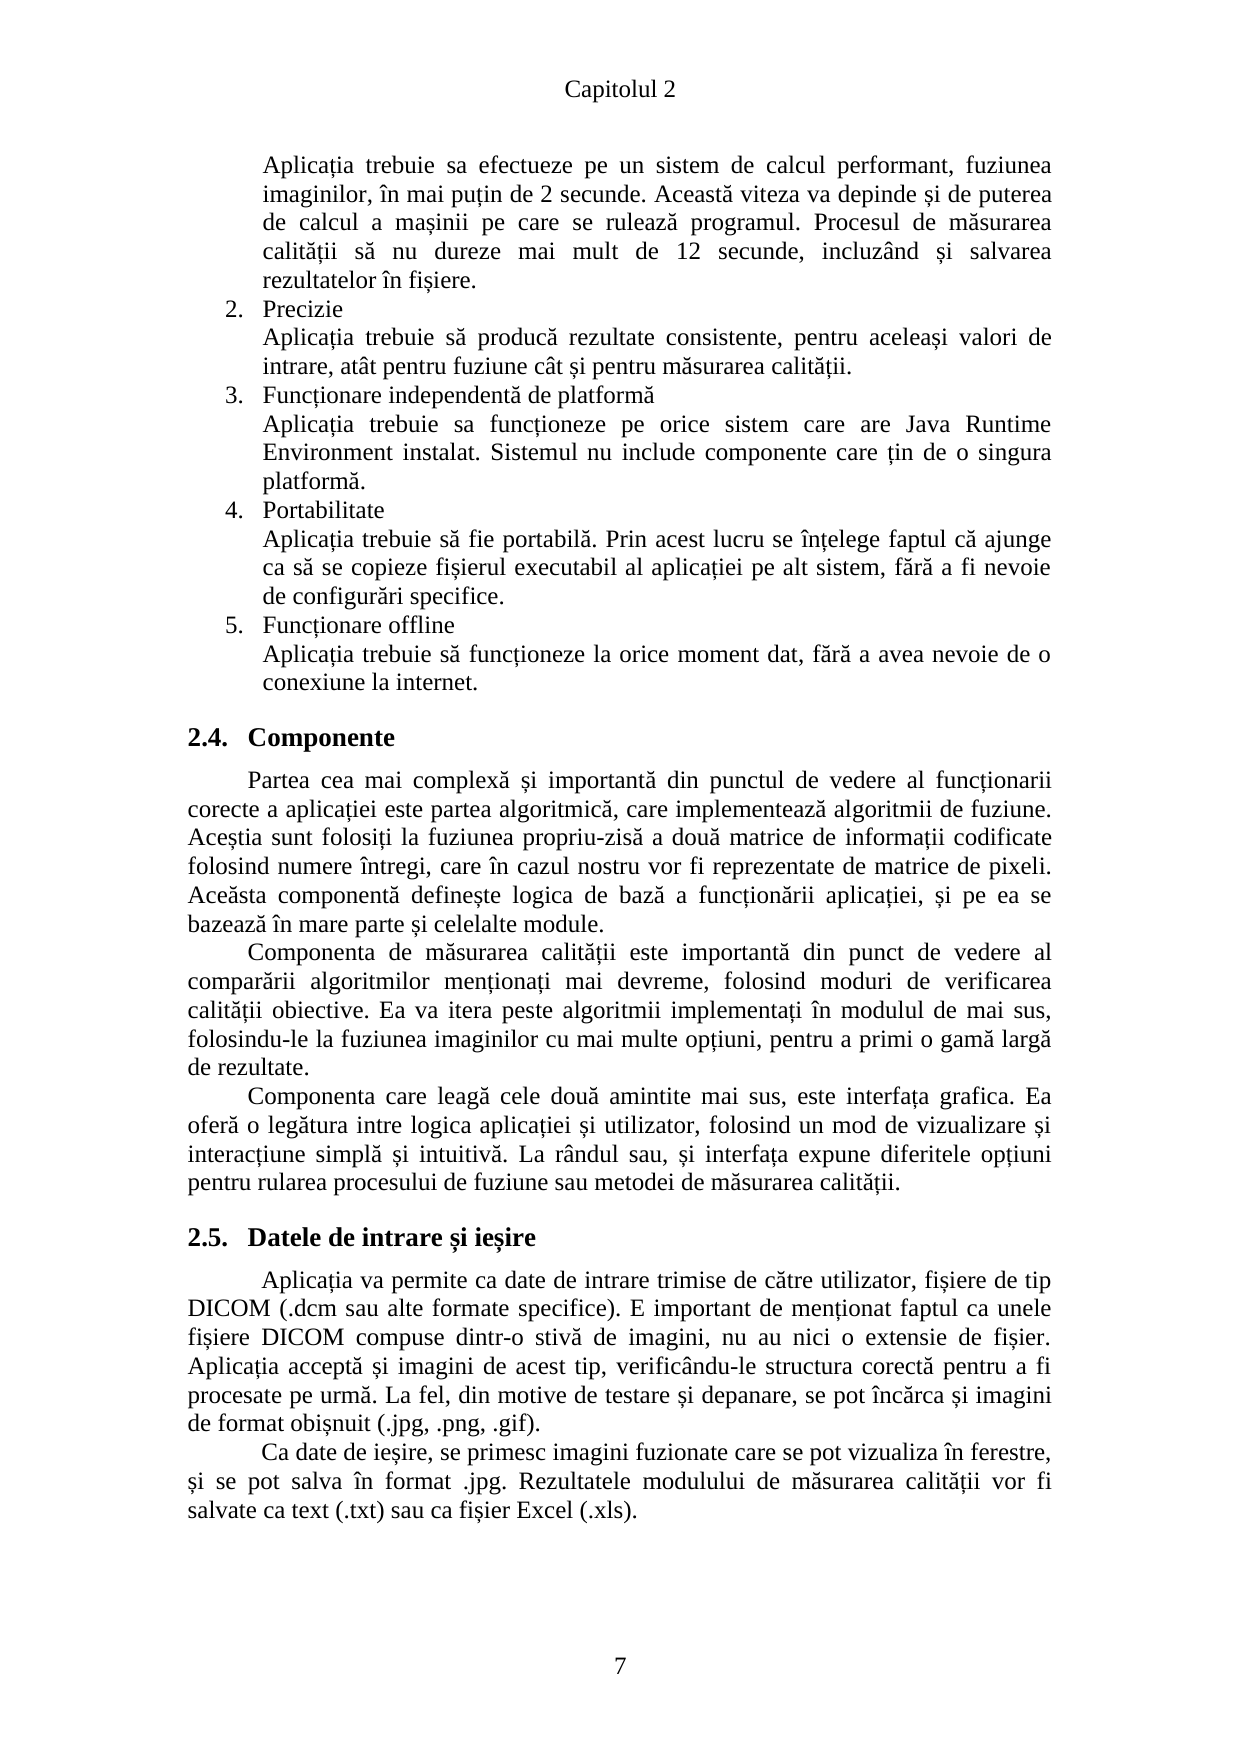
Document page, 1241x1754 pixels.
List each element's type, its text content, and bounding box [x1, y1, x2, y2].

list Aplicația trebuie să funcționeze la orice moment dat, fără a avea nevoie de o conexiune la internet. [262, 639, 1053, 696]
text Ca date de ieșire, se primesc imagini fuzionate care se pot vizualiza în ferestre, și se pot salva în format .jpg. Rezultatele modulului de măsurarea calității vor fi salvate ca text (.txt) sau ca fișier Excel (.xls). [187, 1437, 1053, 1523]
text Partea cea mai complexă și importantă din punctul de vedere al funcționarii corecte a aplicației este partea algoritmică, care implementează algoritmii de fuziune. Aceștia sunt folosiți la fuziunea propriu-zisă a două matrice de informații codificate folosind numere întregi, care în cazul nostru vor fi reprezentate de matrice de pixeli. Aceăsta componentă definește logica de bază a funcționării aplicației, și pe ea se bazează în mare parte și celelalte module. [187, 765, 1053, 937]
list Precizie [225, 294, 1053, 322]
text Componenta de măsurarea calității este importantă din punct de vedere al comparării algoritmilor menționați mai devreme, folosind moduri de verificarea calității obiective. Ea va itera peste algoritmii implementați în modulul de mai sus, folosindu-le la fuziunea imaginilor cu mai multe opțiuni, pentru a primi o gamă largă de rezultate. [187, 937, 1053, 1081]
list Aplicația trebuie sa funcționeze pe orice sistem care are Java Runtime Environment instalat. Sistemul nu include componente care țin de o singura platformă. [262, 409, 1053, 495]
list Aplicația trebuie sa efectueze pe un sistem de calcul performant, fuziunea imaginilor, în mai puțin de 2 secunde. Această viteza va depinde și de puterea de calcul a mașinii pe care se rulează programul. Procesul de măsurarea calității să nu dureze mai mult de 12 secunde, incluzând și salvarea rezultatelor în fișiere. [262, 150, 1053, 294]
text Componenta care leagă cele două amintite mai sus, este interfața grafica. Ea oferă o legătura intre logica aplicației și utilizator, folosind un mod de vizualizare și interacțiune simplă și intuitivă. La rândul sau, și interfața expune diferitele opțiuni pentru rularea procesului de fuziune sau metodei de măsurarea calității. [187, 1081, 1053, 1196]
subtitle Componente [187, 721, 1053, 752]
list Portabilitate [225, 495, 1053, 524]
list Aplicația trebuie să producă rezultate consistente, pentru aceleași valori de intrare, atât pentru fuziune cât și pentru măsurarea calității. [262, 322, 1053, 380]
list Aplicația trebuie să fie portabilă. Prin acest lucru se înțelege faptul că ajunge ca să se copieze fișierul executabil al aplicației pe alt sistem, fără a fi nevoie de configurări specifice. [262, 524, 1053, 610]
text Aplicația va permite ca date de intrare trimise de către utilizator, fișiere de tip DICOM (.dcm sau alte formate specifice). E important de menționat faptul ca unele fișiere DICOM compuse dintr-o stivă de imagini, nu au nici o extensie de fișier. Aplicația acceptă și imagini de acest tip, verificându-le structura corectă pentru a fi procesate pe urmă. La fel, din motive de testare și depanare, se pot încărca și imagini de format obișnuit (.jpg, .png, .gif). [187, 1265, 1053, 1437]
list Funcționare independentă de platformă [225, 380, 1053, 409]
subtitle Datele de intrare și ieșire [187, 1221, 1053, 1252]
list Funcționare offline [225, 610, 1053, 639]
